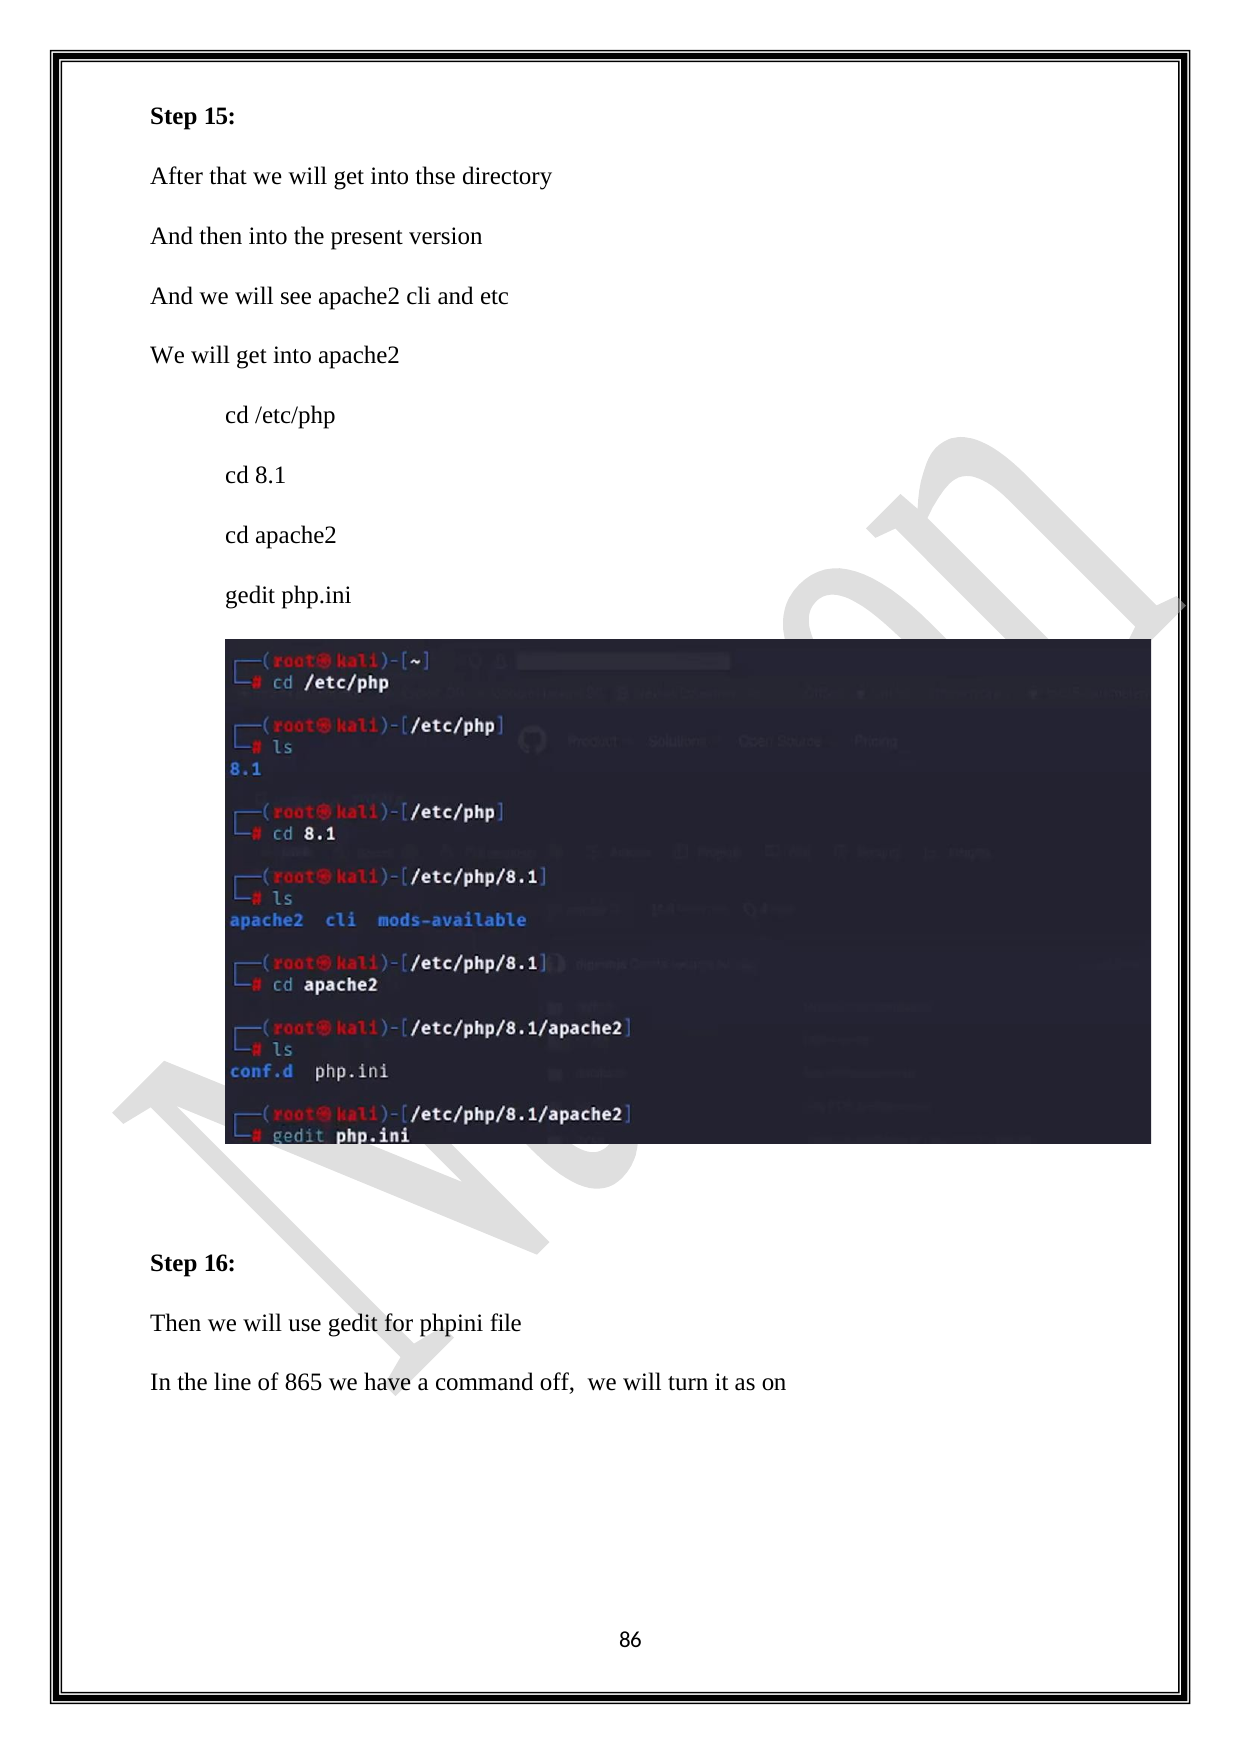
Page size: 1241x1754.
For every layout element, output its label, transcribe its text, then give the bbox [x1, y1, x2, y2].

text cd apache2 gedit php.ini [225, 520, 352, 609]
text In the line of 865 we have a command off, we will turn it as on [150, 1367, 1180, 1396]
text And we will see apache2 cli and etc We will get into apache2 [150, 281, 515, 369]
text After that we will get into thse directory And then into the present version [150, 161, 584, 250]
picture [225, 639, 1152, 1144]
text Then we will use gedit for phpini file [150, 1308, 1180, 1336]
text cd /etc/php cd 8.1 [225, 401, 336, 489]
subtitle Step 16: [150, 1248, 1180, 1276]
subtitle Step 15: [150, 101, 1180, 130]
